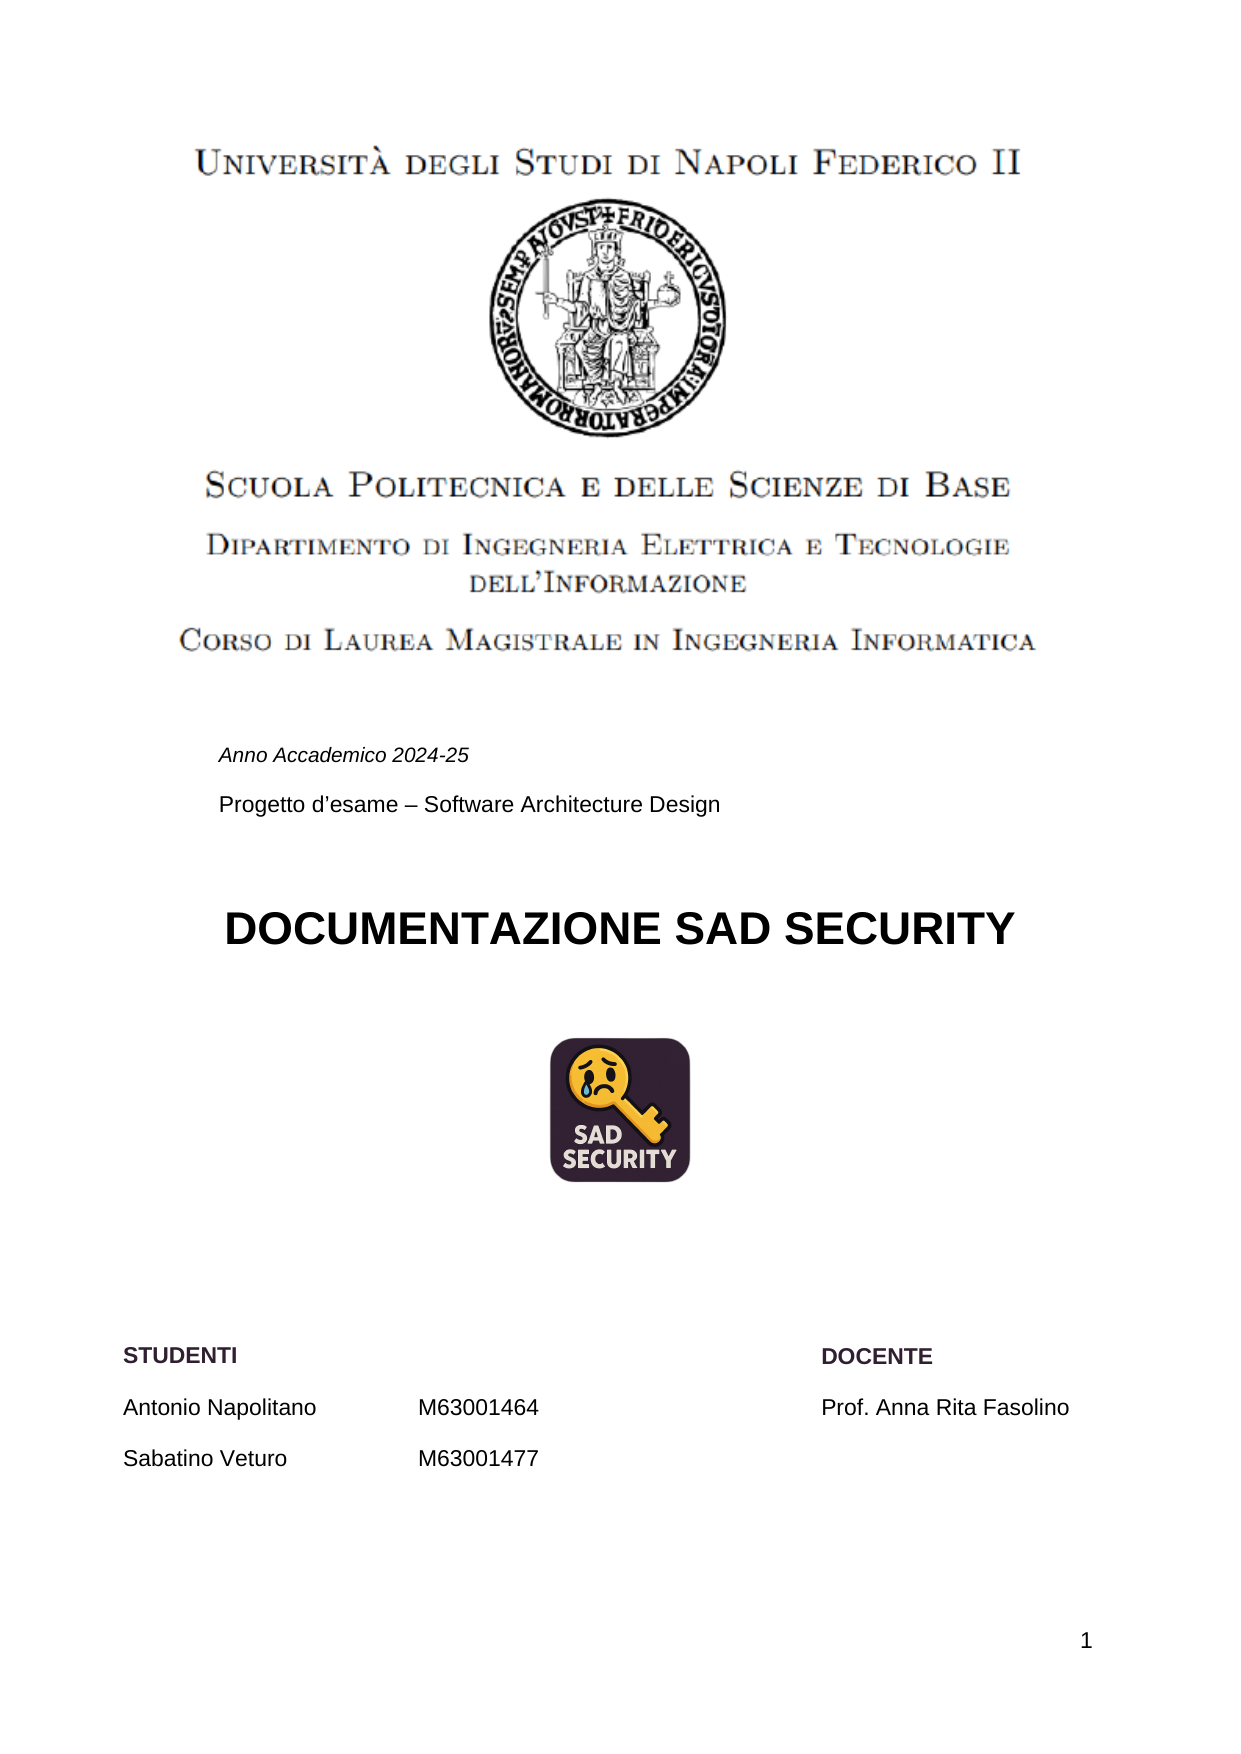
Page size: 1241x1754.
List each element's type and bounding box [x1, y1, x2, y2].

picture [548, 1036, 692, 1184]
picture [141, 118, 1099, 694]
